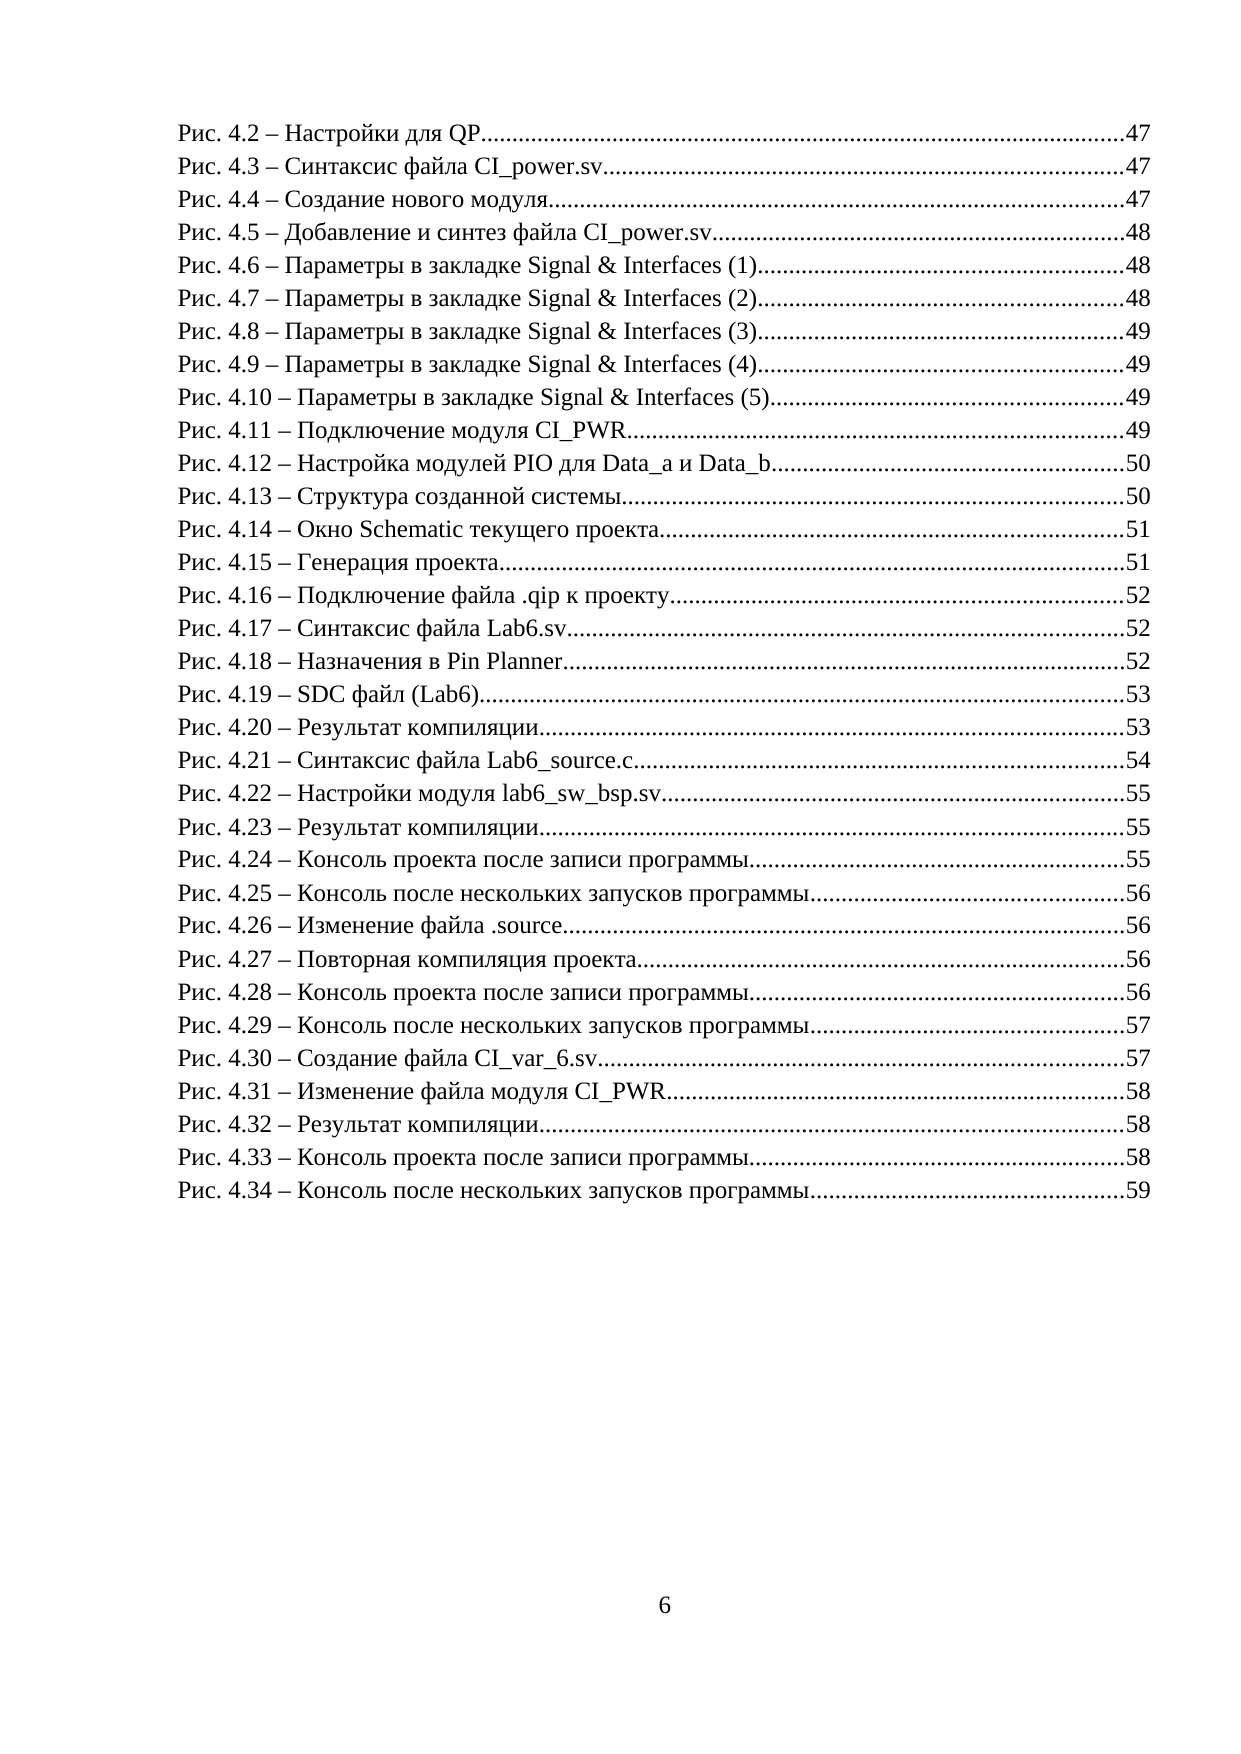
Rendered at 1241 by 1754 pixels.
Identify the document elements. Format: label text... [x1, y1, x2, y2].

text Рис. 4.11 – Подключение модуля CI_PWR 49 [177, 415, 1152, 444]
text Рис. 4.28 – Консоль проекта после записи программы 56 [177, 977, 1152, 1005]
text Рис. 4.18 – Назначения в Pin Planner 52 [177, 646, 1152, 675]
text Рис. 4.29 – Консоль после нескольких запусков программы 57 [177, 1010, 1152, 1038]
text Рис. 4.7 – Параметры в закладке Signal & Interfaces (2) 48 [177, 283, 1152, 312]
text Рис. 4.24 – Консоль проекта после записи программы 55 [177, 844, 1152, 873]
text Рис. 4.22 – Настройки модуля lab6_sw_bsp.sv 55 [177, 778, 1152, 807]
text Рис. 4.23 – Результат компиляции 55 [177, 812, 1152, 840]
text Рис. 4.3 – Синтаксис файла CI_power.sv 47 [177, 151, 1152, 180]
text Рис. 4.2 – Настройки для QP 47 [177, 118, 1152, 147]
text Рис. 4.32 – Результат компиляции 58 [177, 1109, 1152, 1137]
text Рис. 4.9 – Параметры в закладке Signal & Interfaces (4) 49 [177, 349, 1152, 378]
text Рис. 4.33 – Консоль проекта после записи программы 58 [177, 1142, 1152, 1171]
text Рис. 4.30 – Создание файла CI_var_6.sv 57 [177, 1043, 1152, 1071]
text Рис. 4.21 – Синтаксис файла Lab6_source.c 54 [177, 746, 1152, 774]
text Рис. 4.10 – Параметры в закладке Signal & Interfaces (5) 49 [177, 382, 1152, 411]
text Рис. 4.19 – SDC файл (Lab6) 53 [177, 679, 1152, 708]
text Рис. 4.16 – Подключение файла .qip к проекту 52 [177, 580, 1152, 609]
text Рис. 4.13 – Структура созданной системы 50 [177, 481, 1152, 510]
text Рис. 4.20 – Результат компиляции 53 [177, 712, 1152, 741]
text Рис. 4.12 – Настройка модулей PIO для Data_a и Data_b 50 [177, 448, 1152, 477]
text Рис. 4.15 – Генерация проекта 51 [177, 547, 1152, 576]
text Рис. 4.34 – Консоль после нескольких запусков программы 59 [177, 1175, 1152, 1203]
text Рис. 4.17 – Синтаксис файла Lab6.sv 52 [177, 613, 1152, 642]
text Рис. 4.8 – Параметры в закладке Signal & Interfaces (3) 49 [177, 316, 1152, 345]
text Рис. 4.25 – Консоль после нескольких запусков программы 56 [177, 878, 1152, 906]
text Рис. 4.5 – Добавление и синтез файла CI_power.sv 48 [177, 217, 1152, 246]
text Рис. 4.4 – Создание нового модуля 47 [177, 184, 1152, 213]
text Рис. 4.14 – Окно Schematic текущего проекта 51 [177, 514, 1152, 543]
text Рис. 4.31 – Изменение файла модуля CI_PWR 58 [177, 1076, 1152, 1104]
text Рис. 4.26 – Изменение файла .source 56 [177, 911, 1152, 939]
text Рис. 4.27 – Повторная компиляция проекта 56 [177, 944, 1152, 972]
text Рис. 4.6 – Параметры в закладке Signal & Interfaces (1) 48 [177, 250, 1152, 279]
